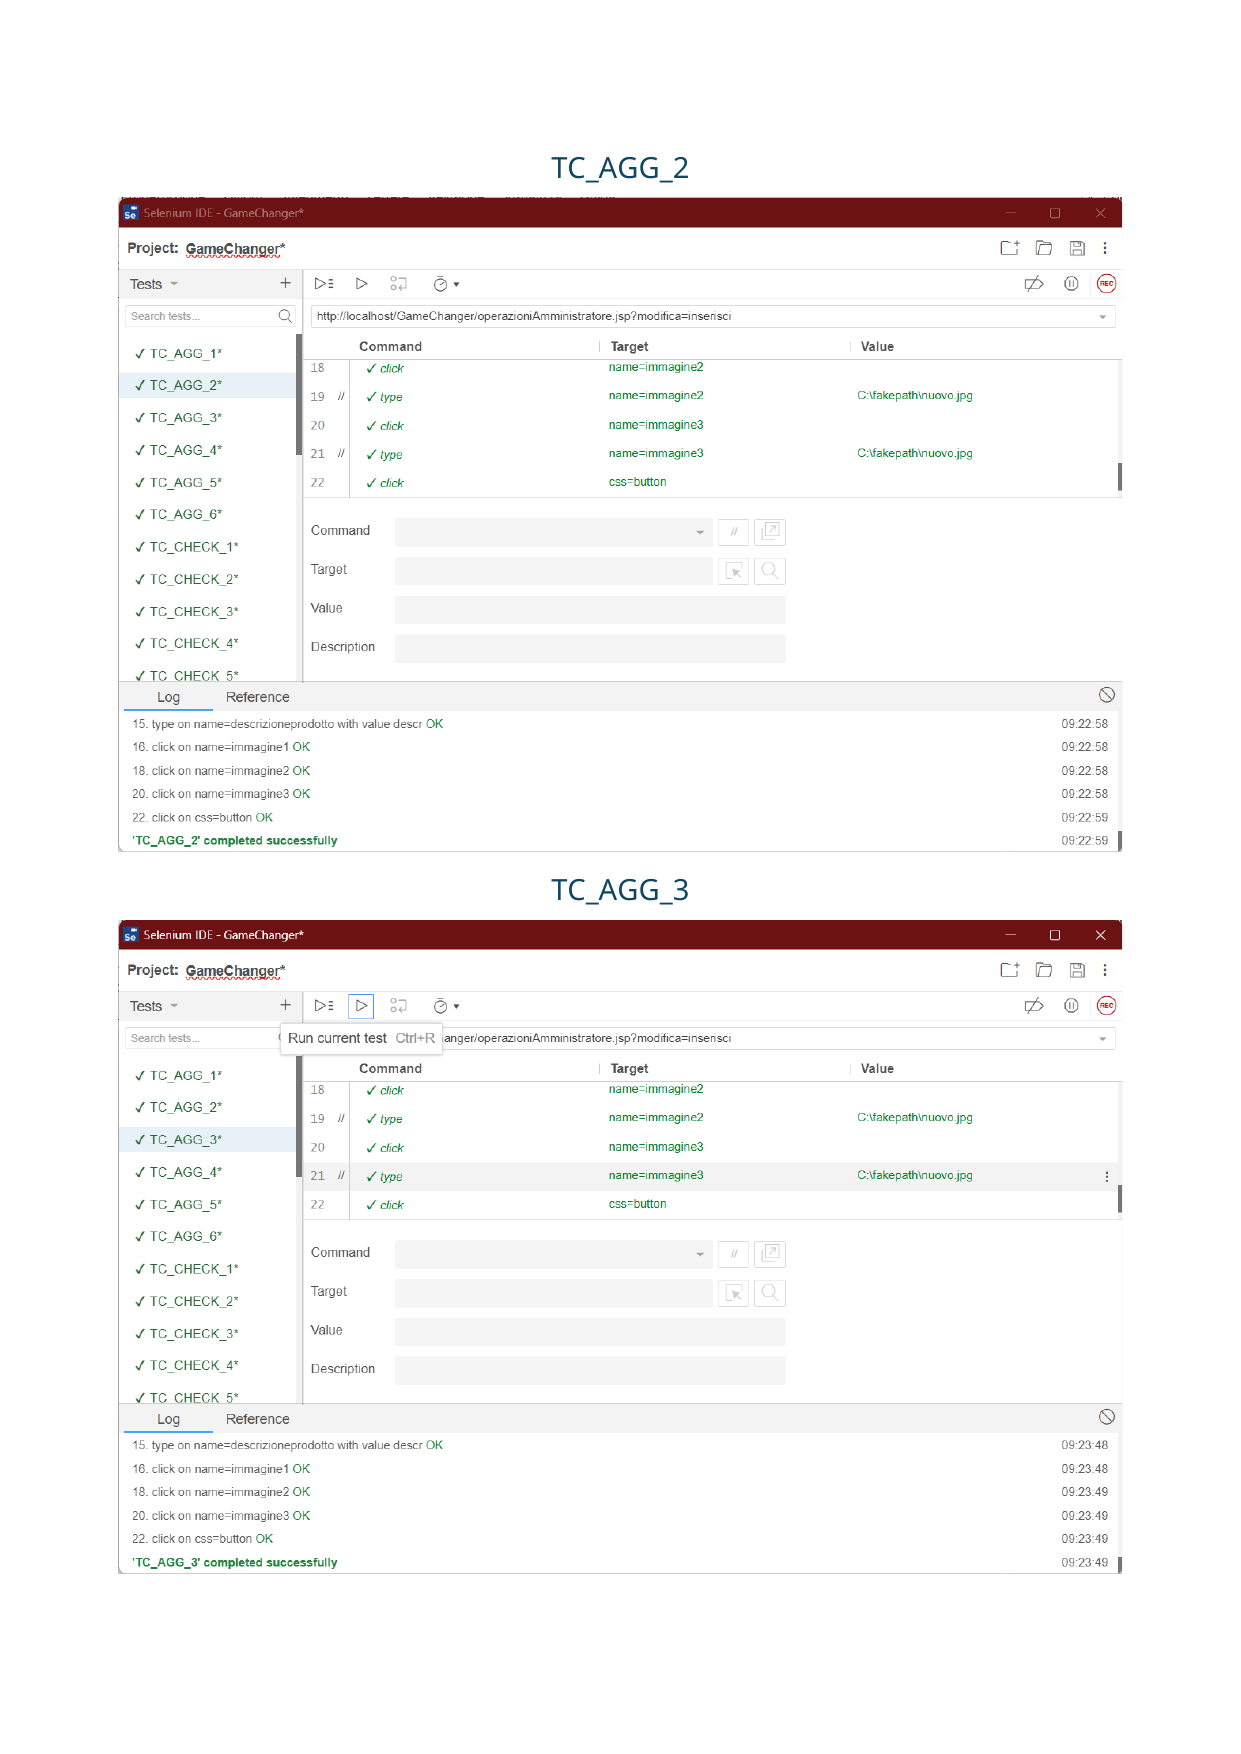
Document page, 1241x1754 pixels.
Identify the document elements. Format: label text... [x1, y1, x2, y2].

picture [118, 920, 1123, 1574]
subtitle TC_AGG_2 [118, 148, 1122, 187]
subtitle TC_AGG_3 [118, 870, 1122, 909]
picture [118, 197, 1123, 852]
